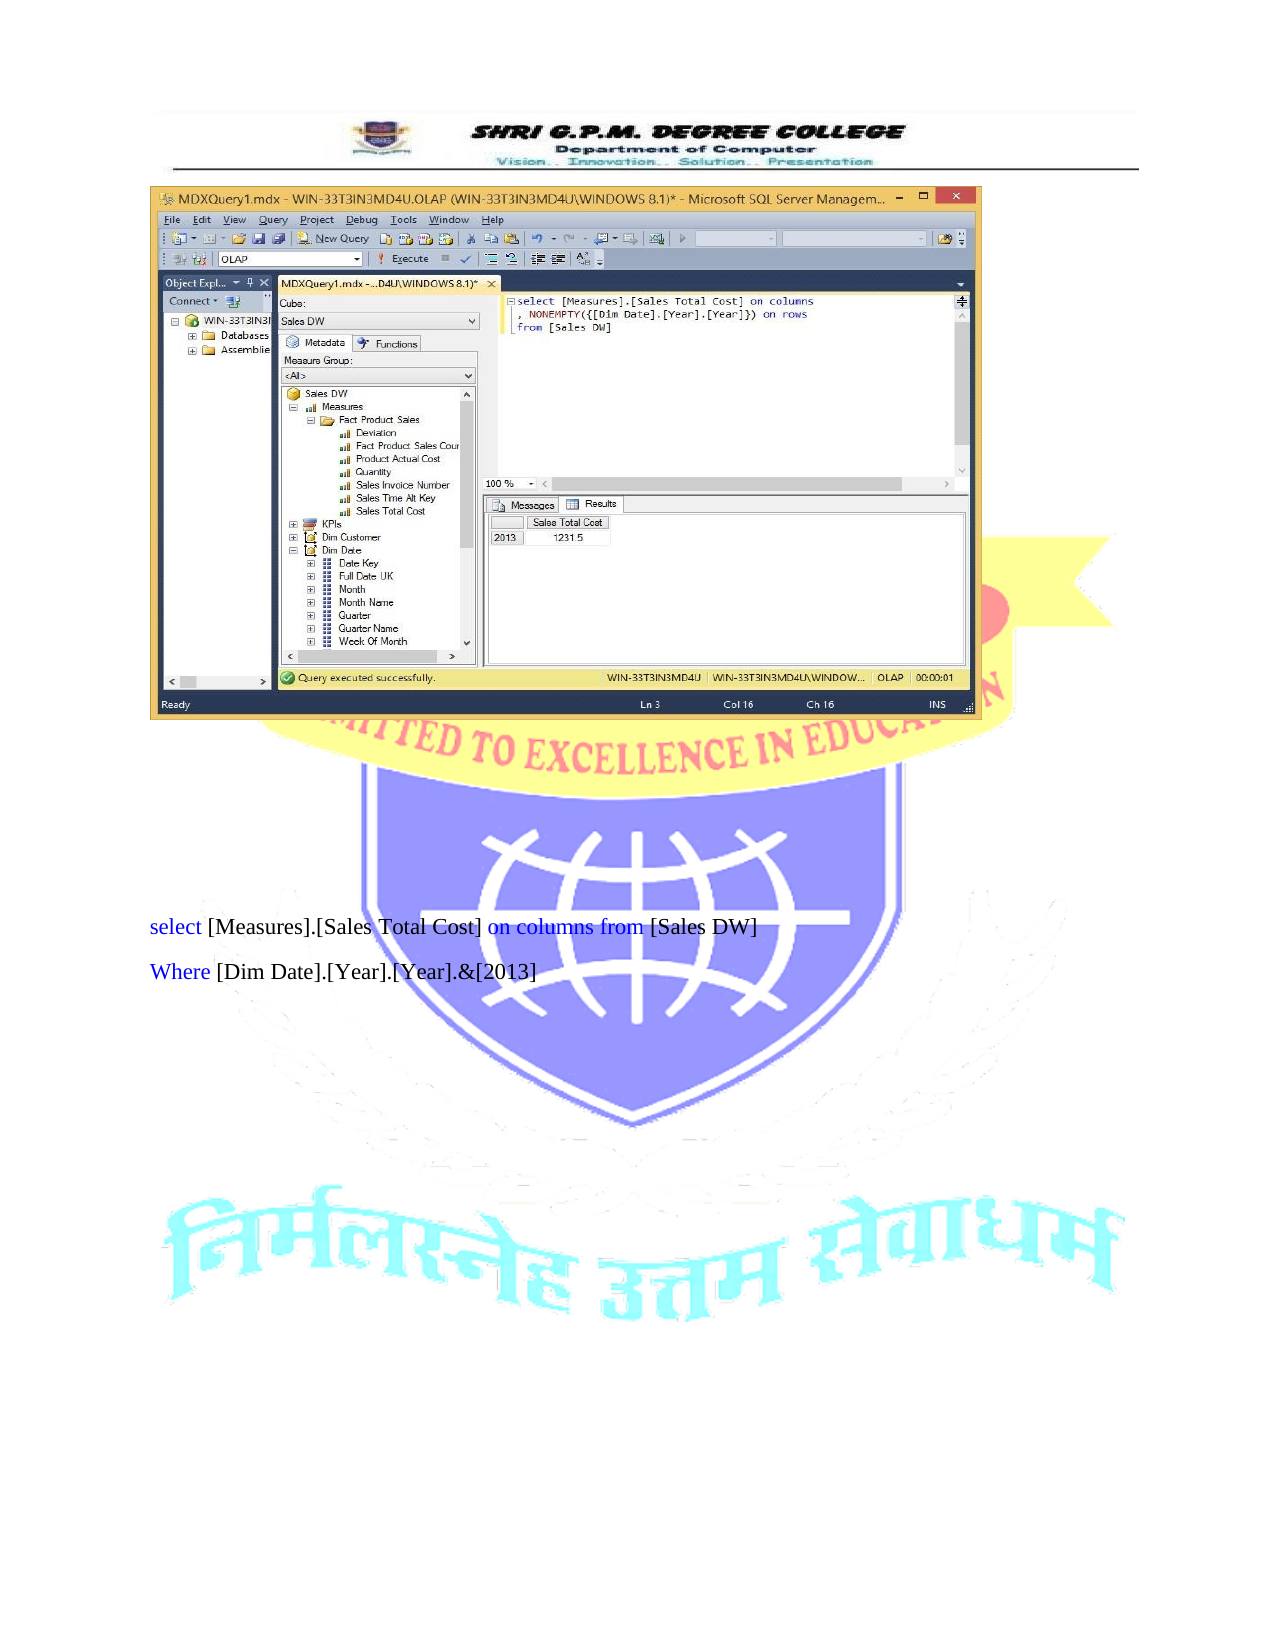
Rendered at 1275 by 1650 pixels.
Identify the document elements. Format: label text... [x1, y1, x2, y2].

picture [150, 186, 1125, 1322]
picture [153, 110, 1139, 174]
text select [Measures].[Sales Total Cost] on columns from [Sales DW] Where [Dim Date].[Year].[Year].&[2013] [149, 913, 812, 984]
